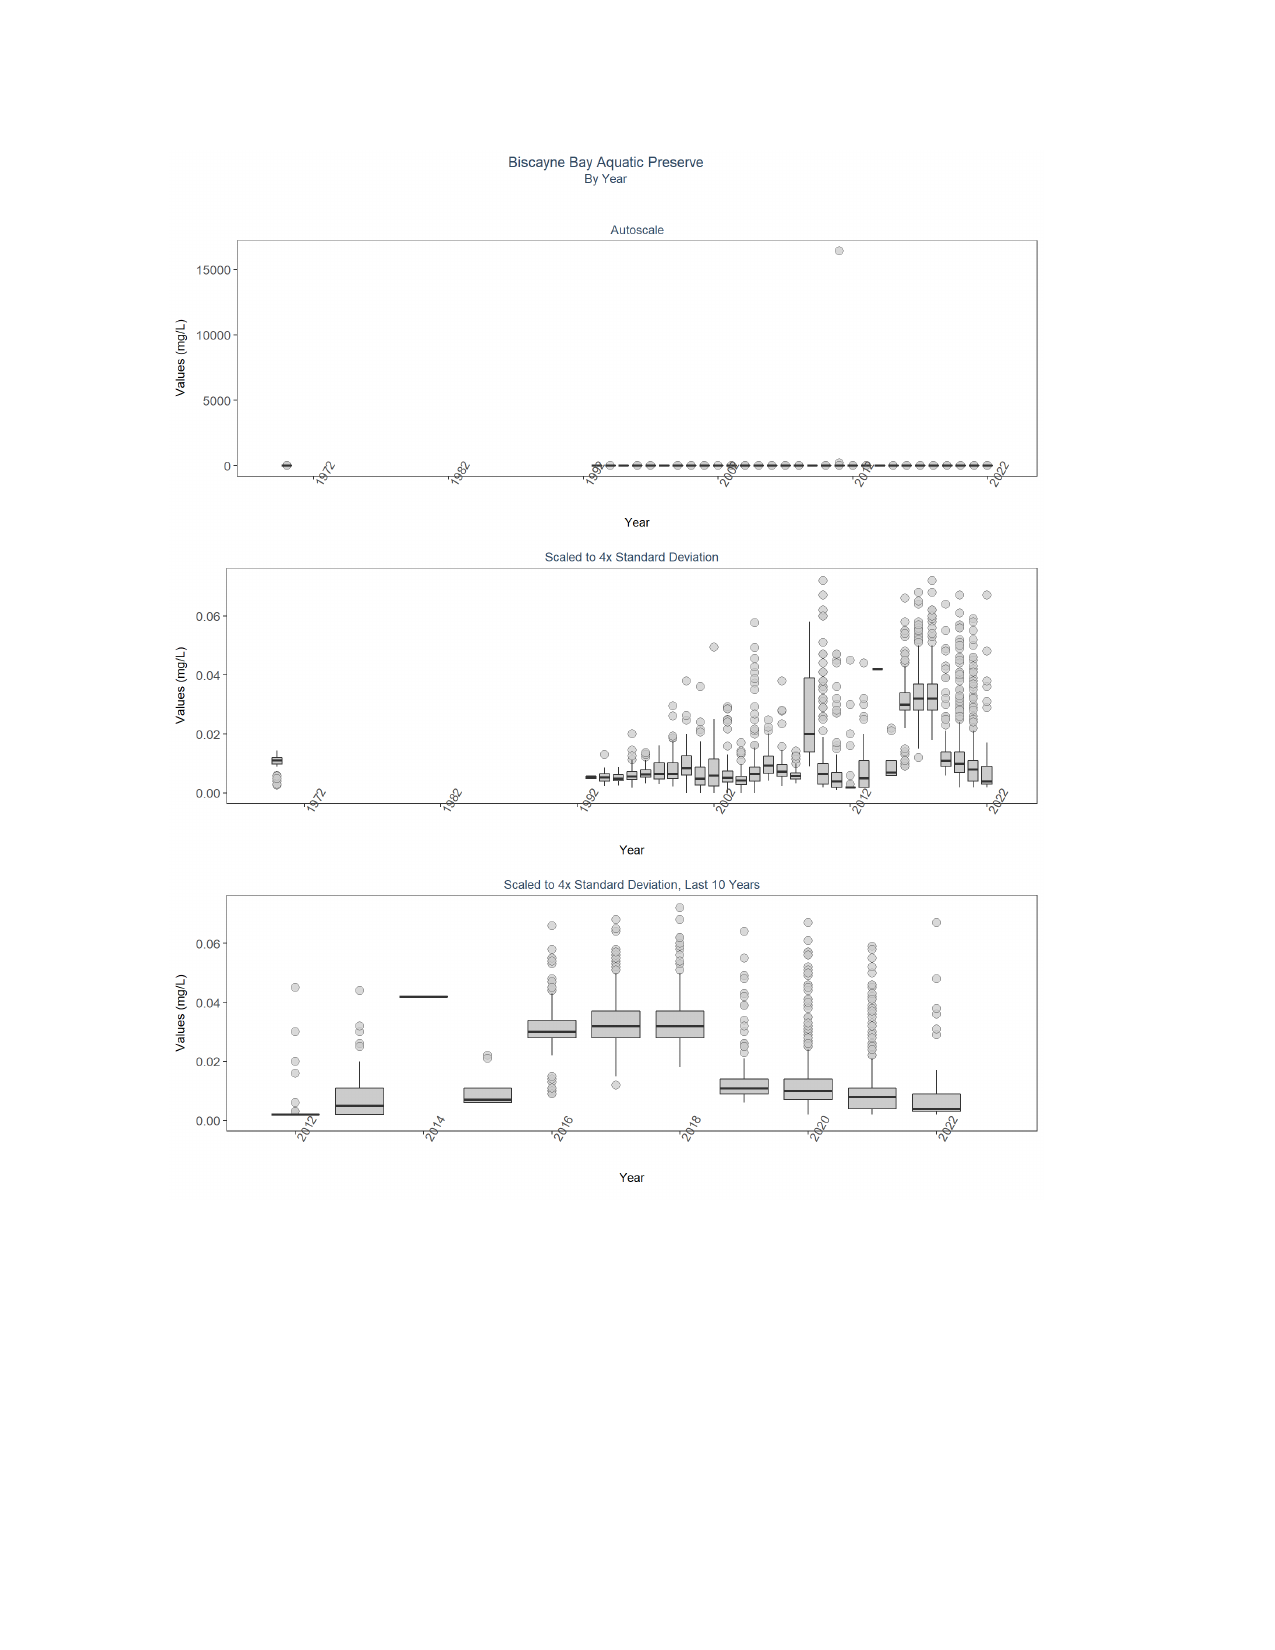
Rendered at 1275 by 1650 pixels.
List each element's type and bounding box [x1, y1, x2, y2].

picture [168, 150, 1044, 1200]
